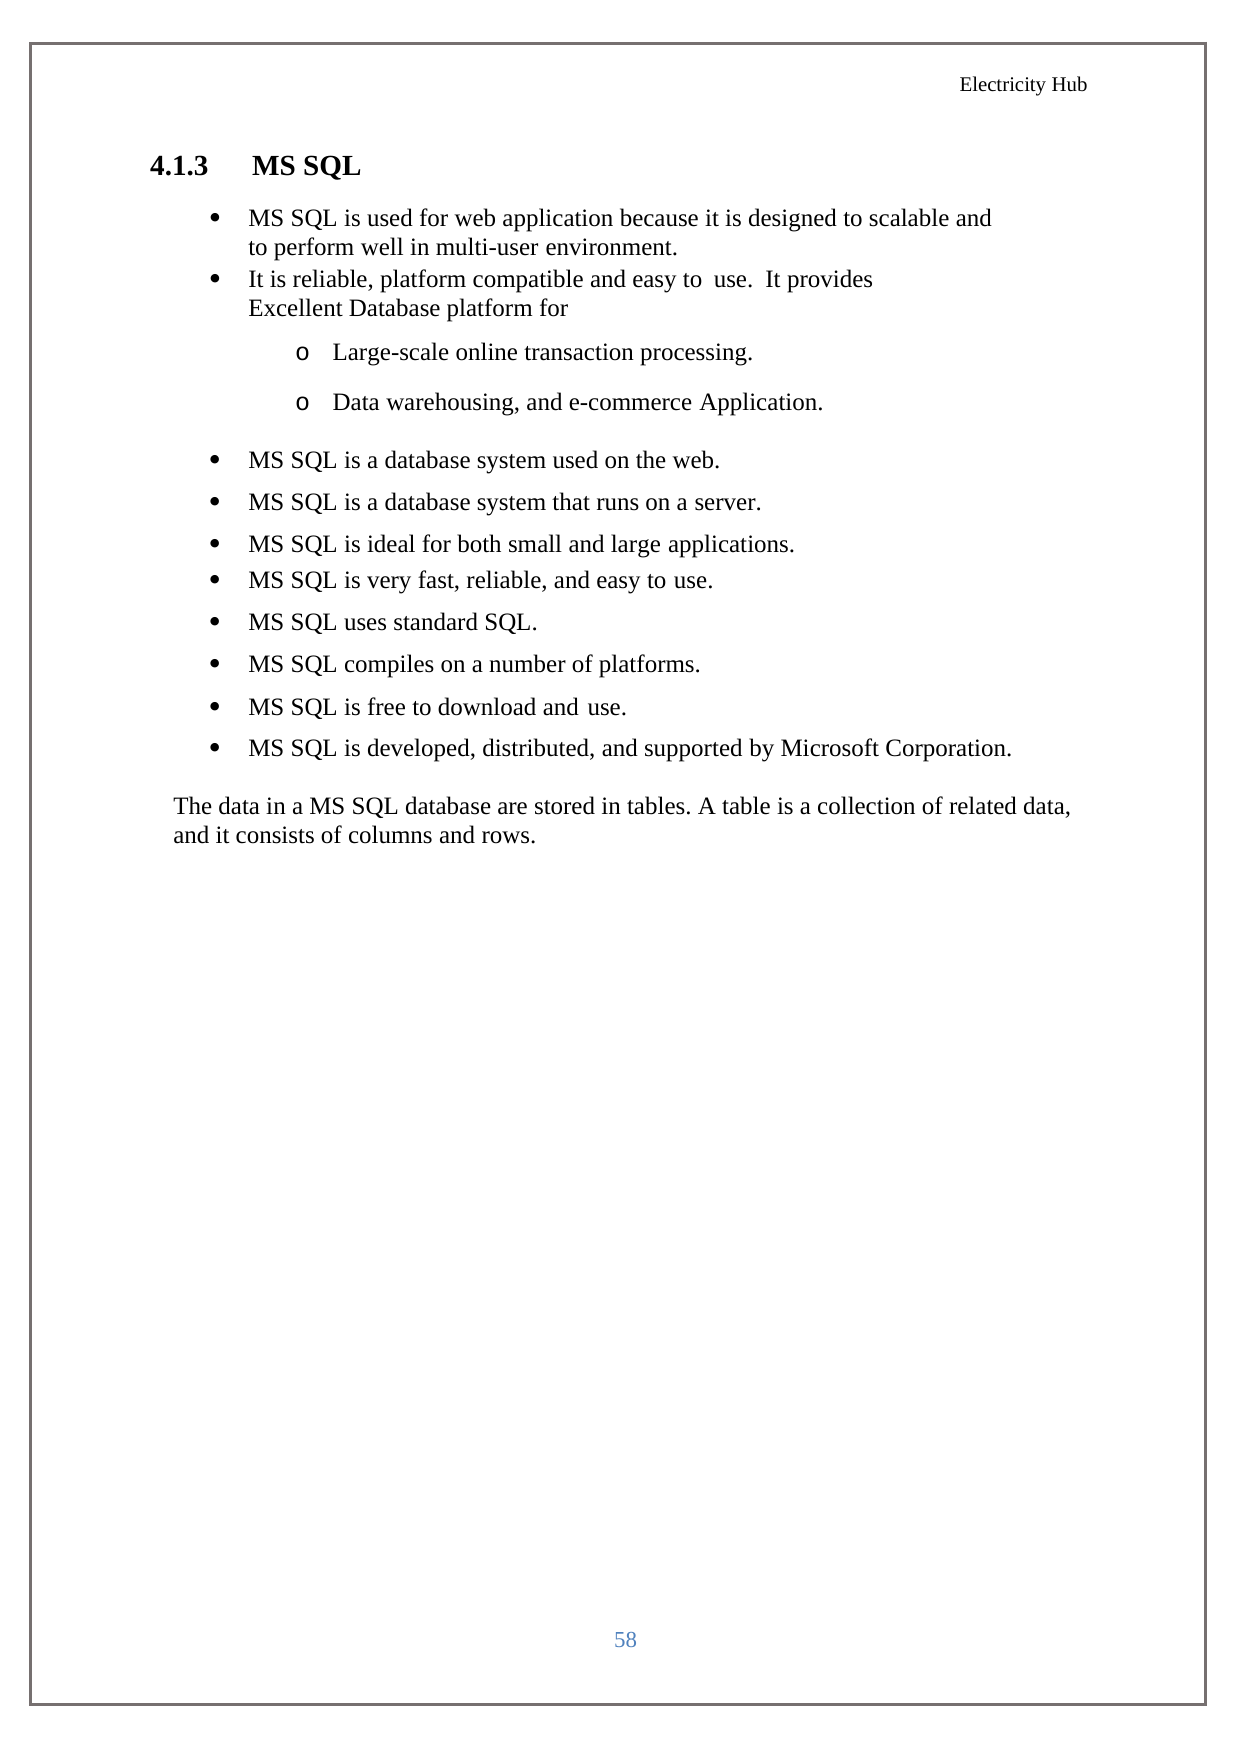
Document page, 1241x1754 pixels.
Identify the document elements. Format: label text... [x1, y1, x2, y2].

subtitle MS SQL [150, 148, 1204, 182]
list MS SQL is developed, distributed, and supported by Microsoft Corporation. [210, 733, 1204, 762]
list MS SQL uses standard SQL. [210, 607, 1204, 636]
text Electricity Hub [44, 72, 1087, 96]
list It is reliable, platform compatible and easy to use. It provides Excellent Database platform for [211, 264, 970, 321]
list MS SQL is used for web application because it is designed to scalable and to perform well in multi-user environment. [211, 203, 1014, 261]
list MS SQL is a database system used on the web. [210, 445, 1204, 474]
list MS SQL is ideal for both small and large applications. [210, 529, 1204, 558]
list MS SQL is a database system that runs on a server. [210, 487, 1204, 516]
list MS SQL is very fast, reliable, and easy to use. [210, 565, 1204, 594]
list MS SQL is free to download and use. [210, 692, 1204, 720]
list MS SQL compiles on a number of platforms. [210, 649, 1204, 678]
list Data warehousing, and e-commerce Application. [295, 387, 1204, 418]
text The data in a MS SQL database are stored in tables. A table is a collection of related data, and it consists of columns and rows. [173, 791, 1073, 849]
list Large-scale online transaction processing. [295, 337, 1204, 368]
